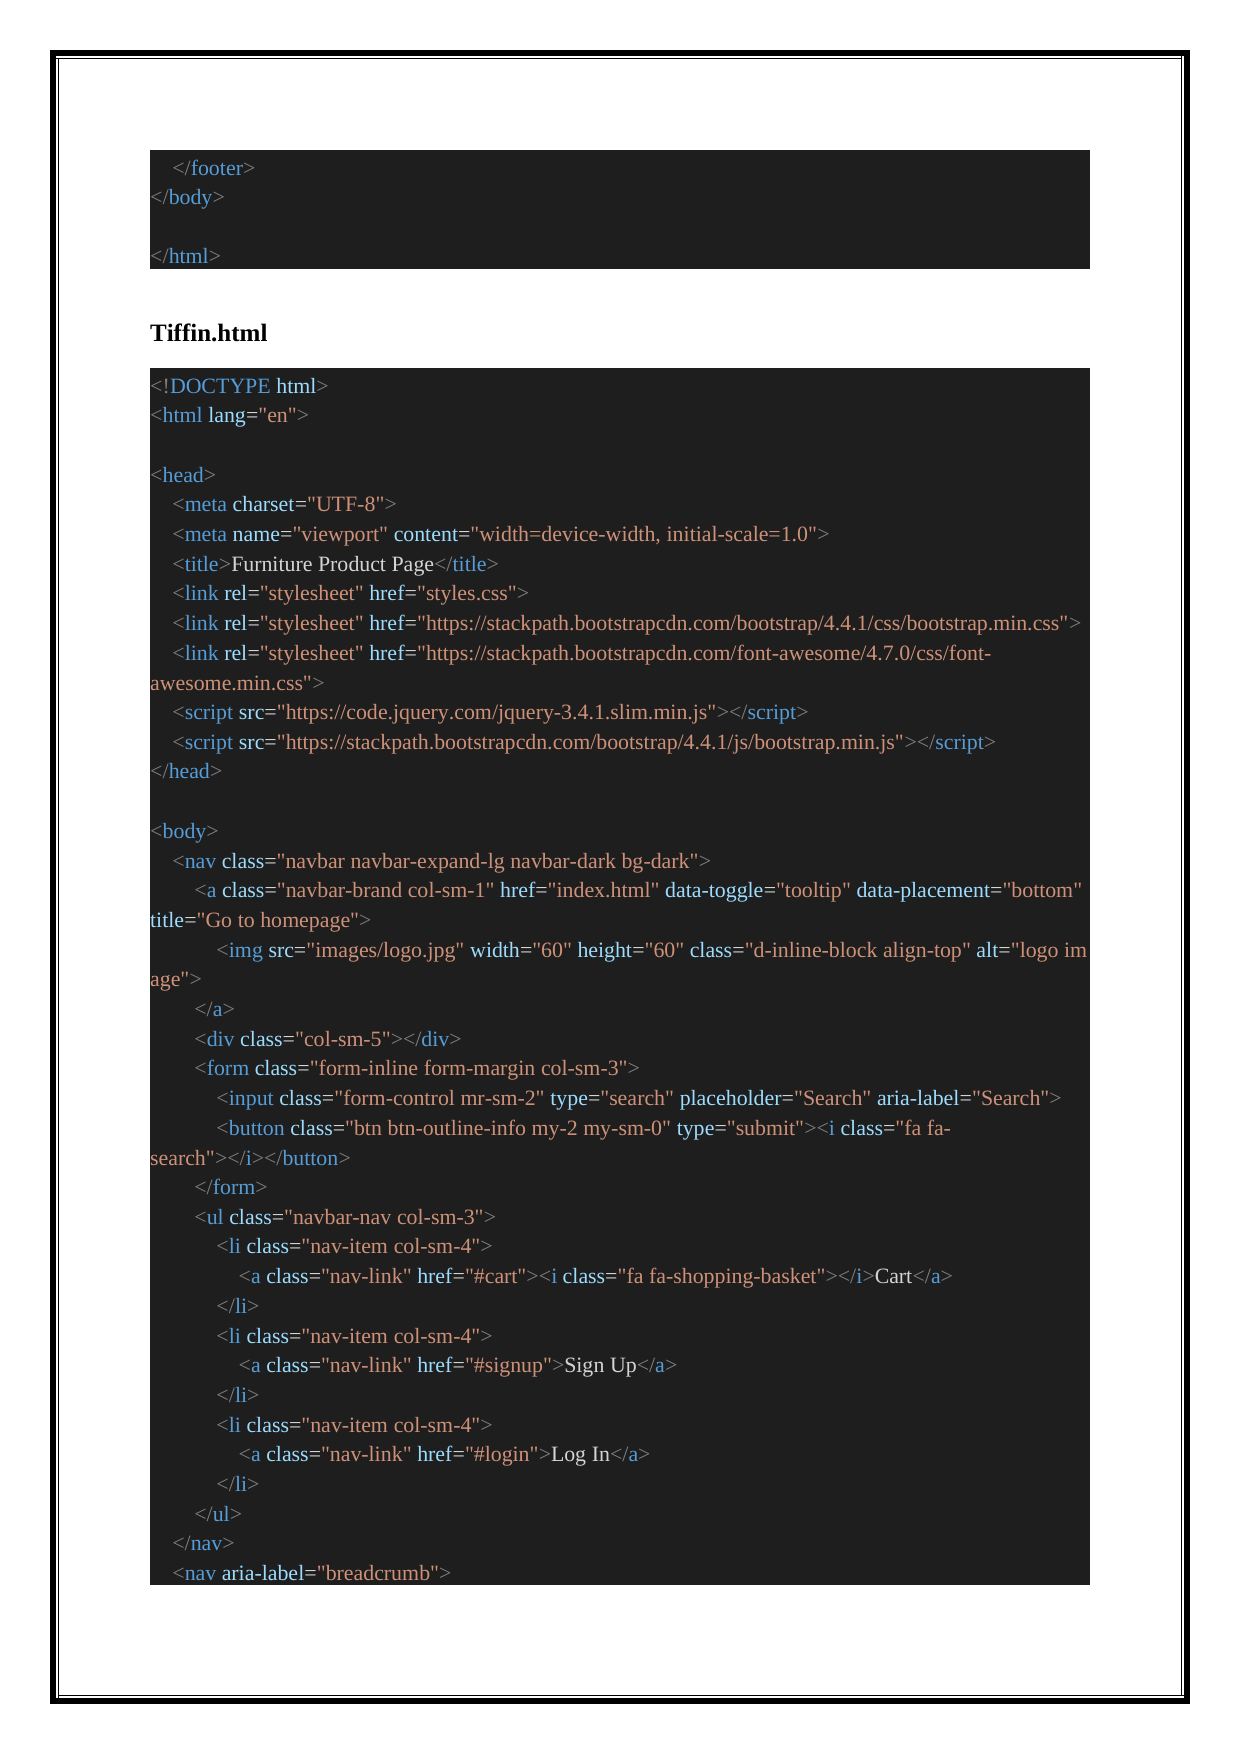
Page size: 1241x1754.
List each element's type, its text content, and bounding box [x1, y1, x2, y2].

text <a class="nav-link" href="#cart"><i class="fa fa-shopping-basket"></i>Cart</a> [150, 1259, 1090, 1288]
text <input class="form-control mr-sm-2" type="search" placeholder="Search" aria-label="Search"> [150, 1081, 1090, 1110]
text <a class="navbar-brand col-sm-1" href="index.html" data-toggle="tooltip" data-placement="bottom" title="Go to homepage"> [150, 873, 1090, 932]
text <head> [150, 457, 1090, 487]
text </footer> [150, 150, 1090, 180]
text Tiffin.html [150, 318, 1090, 347]
text </ul> [150, 1496, 1090, 1526]
text <button class="btn btn-outline-info my-2 my-sm-0" type="submit"><i class="fa fa-search"></i></button> [150, 1110, 1090, 1170]
text <img src="images/logo.jpg" width="60" height="60" class="d-inline-block align-top" alt="logo image"> [150, 932, 1090, 992]
text <body> [150, 813, 1090, 843]
text <form class="form-inline form-margin col-sm-3"> [150, 1051, 1090, 1081]
text <link rel="stylesheet" href="https://stackpath.bootstrapcdn.com/bootstrap/4.4.1/css/bootstrap.min.css"> [150, 606, 1090, 635]
text <a class="nav-link" href="#signup">Sign Up</a> [150, 1348, 1090, 1377]
text </li> [150, 1288, 1090, 1318]
text <div class="col-sm-5"></div> [150, 1021, 1090, 1051]
text <a class="nav-link" href="#login">Log In</a> [150, 1437, 1090, 1467]
text </nav> [150, 1526, 1090, 1556]
text <link rel="stylesheet" href="https://stackpath.bootstrapcdn.com/font-awesome/4.7.0/css/font-awesome.min.css"> [150, 635, 1090, 695]
text </html> [150, 239, 1090, 269]
text <li class="nav-item col-sm-4"> [150, 1229, 1090, 1259]
text </li> [150, 1467, 1090, 1496]
text </form> [150, 1170, 1090, 1199]
text </body> [150, 180, 1090, 209]
text </a> [150, 992, 1090, 1021]
text <li class="nav-item col-sm-4"> [150, 1318, 1090, 1348]
text </li> [150, 1377, 1090, 1407]
text <li class="nav-item col-sm-4"> [150, 1407, 1090, 1437]
text <nav class="navbar navbar-expand-lg navbar-dark bg-dark"> [150, 843, 1090, 873]
text <!DOCTYPE html> [150, 368, 1090, 398]
text <script src="https://stackpath.bootstrapcdn.com/bootstrap/4.4.1/js/bootstrap.min.js"></script> [150, 724, 1090, 754]
text <nav aria-label="breadcrumb"> [150, 1556, 1090, 1585]
text <meta charset="UTF-8"> [150, 487, 1090, 517]
text <ul class="navbar-nav col-sm-3"> [150, 1199, 1090, 1229]
text <link rel="stylesheet" href="styles.css"> [150, 576, 1090, 606]
text <html lang="en"> [150, 398, 1090, 427]
text <script src="https://code.jquery.com/jquery-3.4.1.slim.min.js"></script> [150, 695, 1090, 724]
text </head> [150, 754, 1090, 784]
text <title>Furniture Product Page</title> [150, 546, 1090, 576]
text <meta name="viewport" content="width=device-width, initial-scale=1.0"> [150, 517, 1090, 546]
